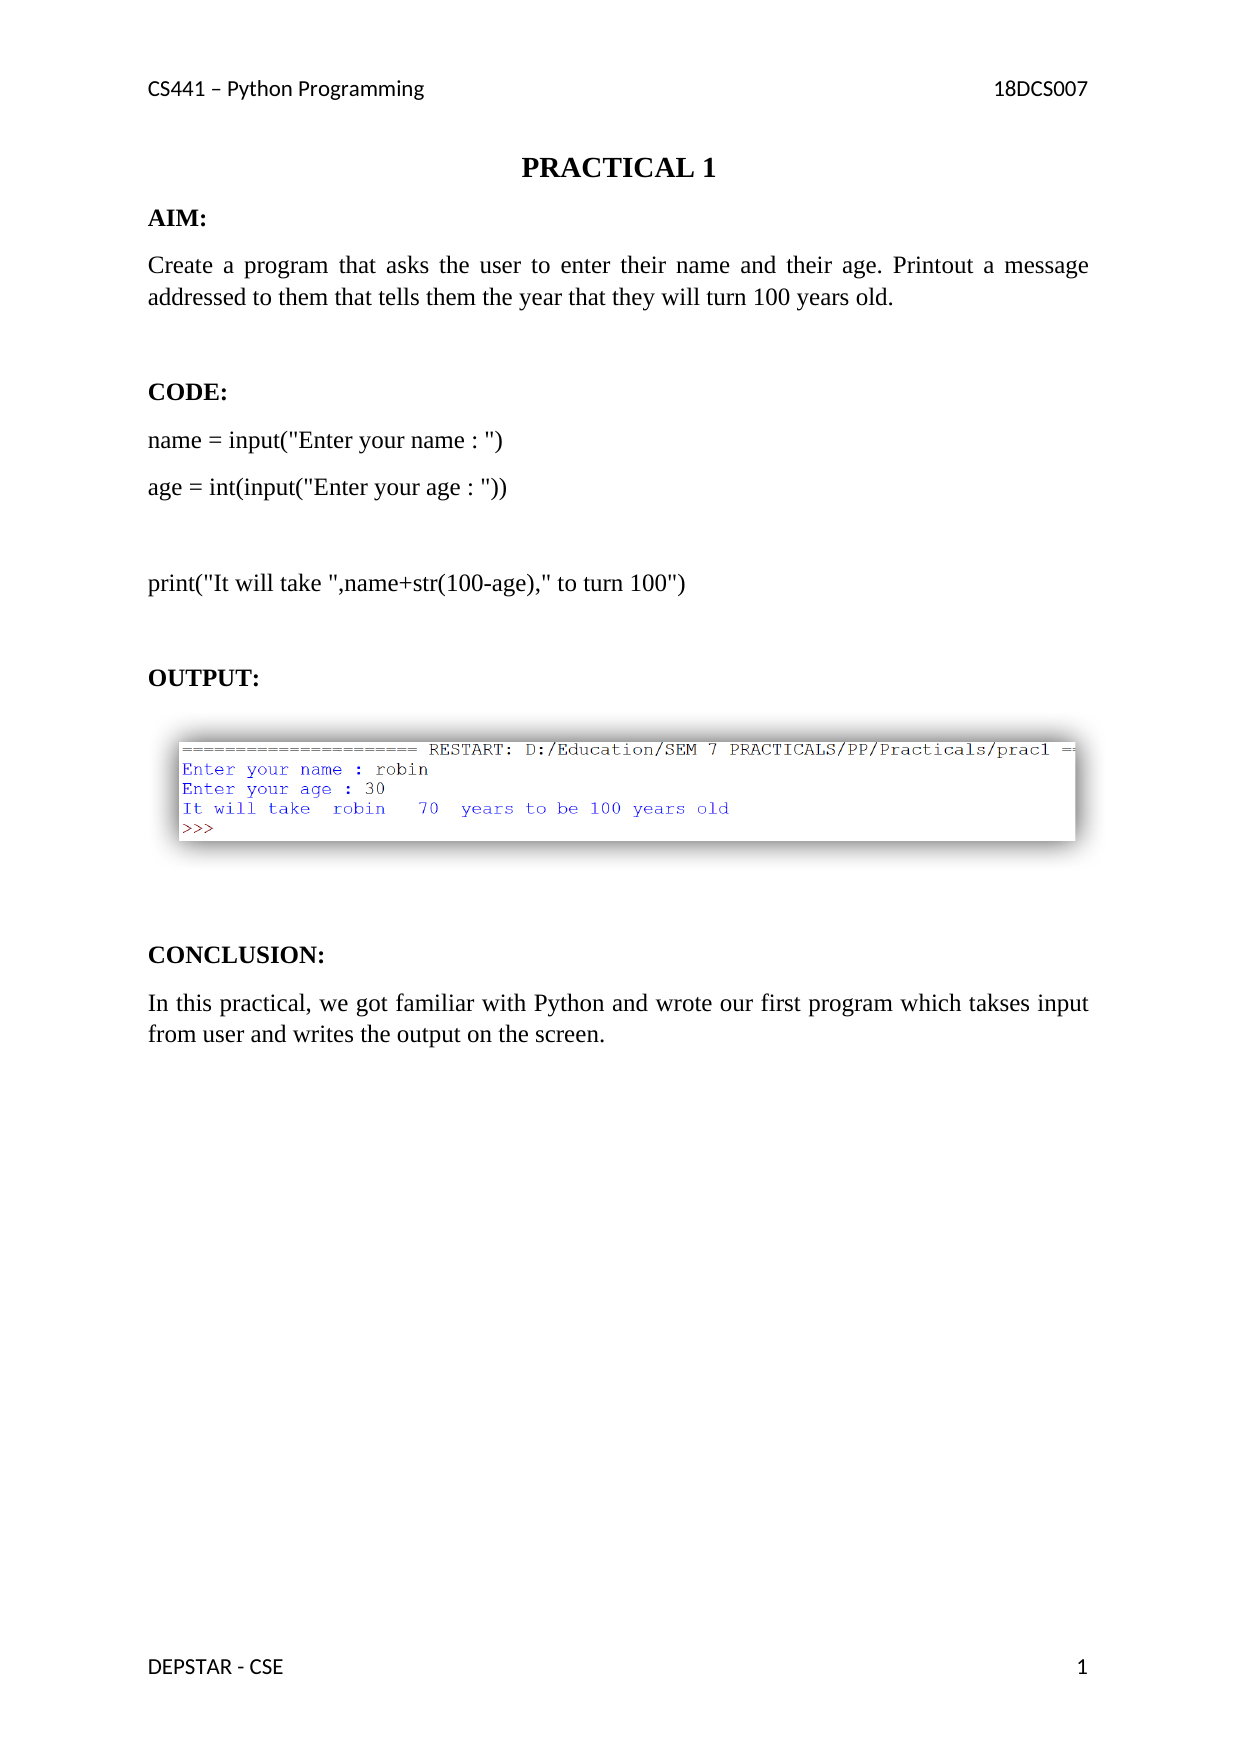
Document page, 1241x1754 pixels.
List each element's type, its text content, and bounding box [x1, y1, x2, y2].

picture [178, 742, 1076, 841]
text Create a program that asks the user to enter their name and their age. Printout a message addressed to them that tells them the year that they will turn 100 years old. [148, 251, 1090, 310]
text In this practical, we got familiar with Python and wrote our first program which takses input from user and writes the output on the screen. [148, 988, 1090, 1048]
text OUTPUT: [148, 663, 1090, 692]
text print("It will take ",name+str(100-age)," to turn 100") [148, 568, 1090, 597]
text AIM: [148, 203, 1090, 232]
text name = input("Enter your name : ") [148, 425, 1090, 453]
text CONCLUSION: [148, 940, 1090, 969]
text age = int(input("Enter your age : ")) [148, 472, 1090, 501]
text CODE: [148, 377, 1090, 406]
text PRACTICAL 1 [148, 150, 1090, 183]
